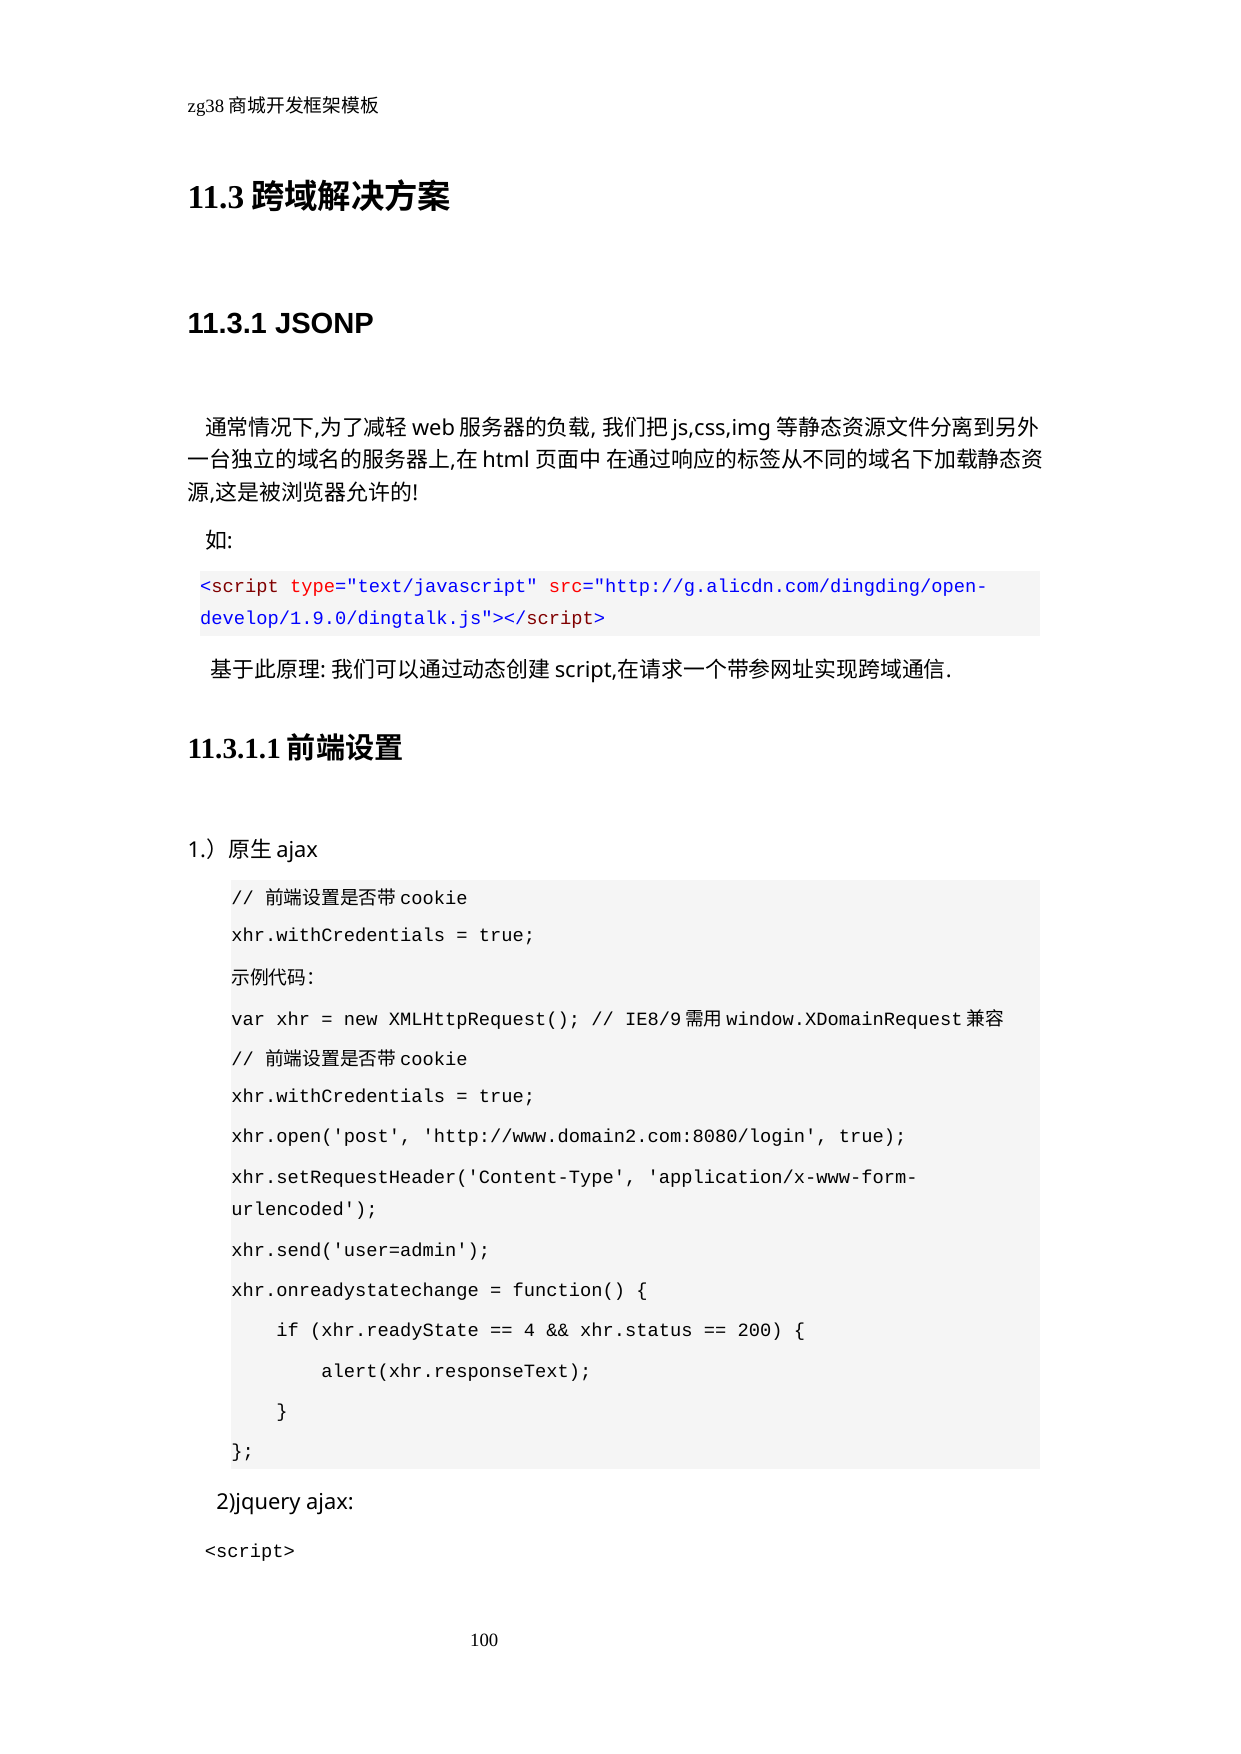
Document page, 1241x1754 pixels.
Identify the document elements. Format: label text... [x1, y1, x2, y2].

text 2)jquery ajax: [187, 1484, 1053, 1517]
text if (xhr.readyState == 4 && xhr.status == 200) { [231, 1315, 1040, 1348]
text xhr.withCredentials = true; [231, 920, 1040, 953]
text xhr.setRequestHeader('Content-Type', 'application/x-www-form-urlencoded'); [231, 1162, 1040, 1227]
text xhr.open('post', 'http://www.domain2.com:8080/login', true); [231, 1122, 1040, 1154]
subtitle 11.3.1.1前端设置 [187, 713, 1053, 778]
text // 前端设置是否带cookie [231, 1041, 1040, 1073]
text // 前端设置是否带cookie [231, 880, 1040, 912]
subtitle 11.3跨域解决方案 [187, 162, 1053, 227]
text xhr.send('user=admin'); [231, 1235, 1040, 1267]
text 基于此原理: 我们可以通过动态创建script,在请求一个带参网址实现跨域通信. [187, 652, 1053, 684]
text var xhr = new XMLHttpRequest(); // IE8/9需用window.XDomainRequest兼容 [231, 1001, 1040, 1033]
subtitle 11.3.1 JSONP [187, 291, 1053, 356]
text xhr.withCredentials = true; [231, 1081, 1040, 1114]
text 通常情况下,为了减轻web服务器的负载, 我们把js,css,img 等静态资源文件分离到另外一台独立的域名的服务器上,在html 页面中 在通过响应的标签从不同的域名下加载静态资源,这是被浏览器允许的! [187, 410, 1053, 507]
text }; [231, 1436, 1040, 1469]
text alert(xhr.responseText); [231, 1356, 1040, 1388]
text <script type="text/javascript" src="http://g.alicdn.com/dingding/open-develop/1.9.0/dingtalk.js"></script> [200, 571, 1040, 636]
text 示例代码： [231, 960, 1040, 993]
text 如: [187, 523, 1053, 555]
text xhr.onreadystatechange = function() { [231, 1275, 1040, 1308]
text 1.）原生ajax [187, 832, 1053, 864]
text <script> [187, 1533, 1053, 1565]
text } [231, 1396, 1040, 1428]
